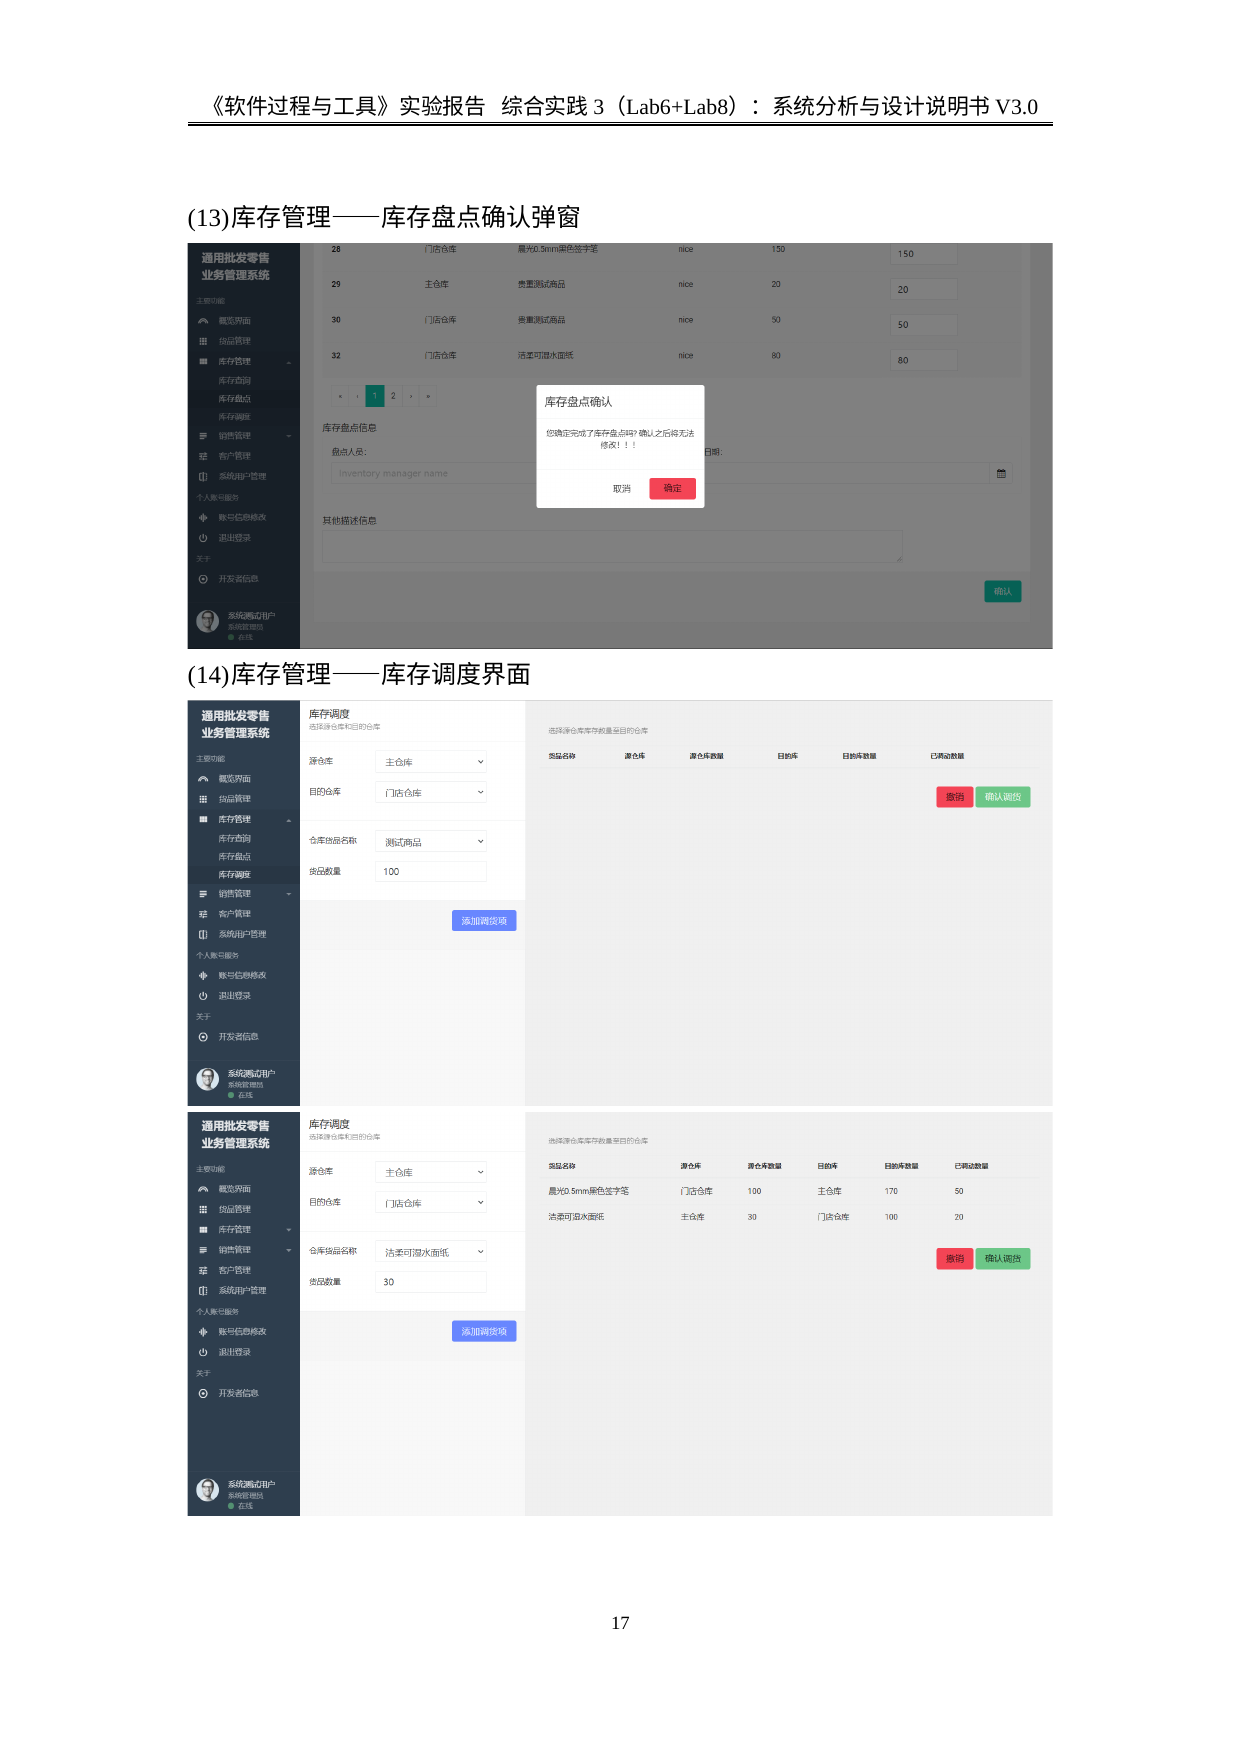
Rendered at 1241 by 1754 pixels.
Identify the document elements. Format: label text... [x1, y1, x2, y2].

picture [187, 243, 1053, 649]
picture [187, 1112, 1053, 1516]
list 库存管理——库存盘点确认弹窗 [187, 198, 1053, 234]
picture [187, 700, 1053, 1106]
list 库存管理——库存调度界面 [187, 655, 1053, 691]
